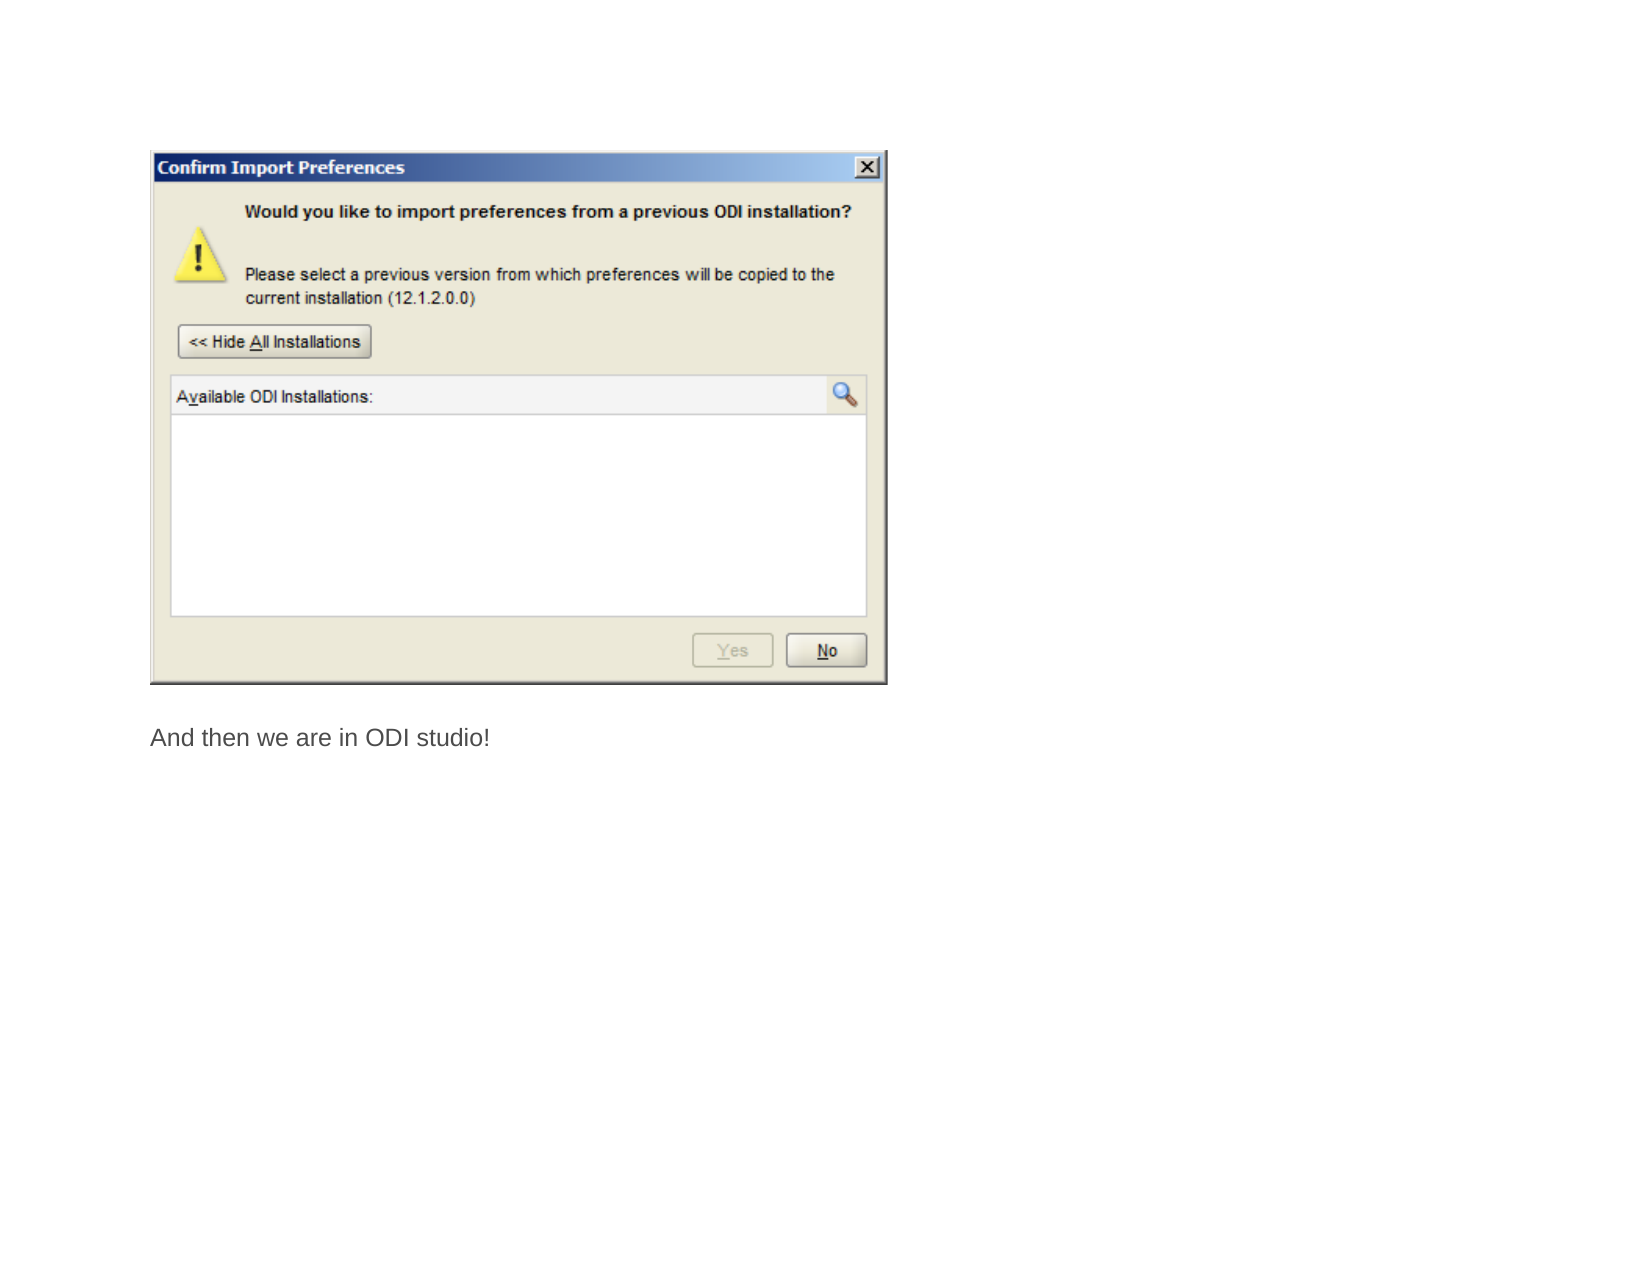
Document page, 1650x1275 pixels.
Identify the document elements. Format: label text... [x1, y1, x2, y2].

text And then we are in ODI studio! [150, 722, 1500, 751]
picture [150, 150, 888, 685]
